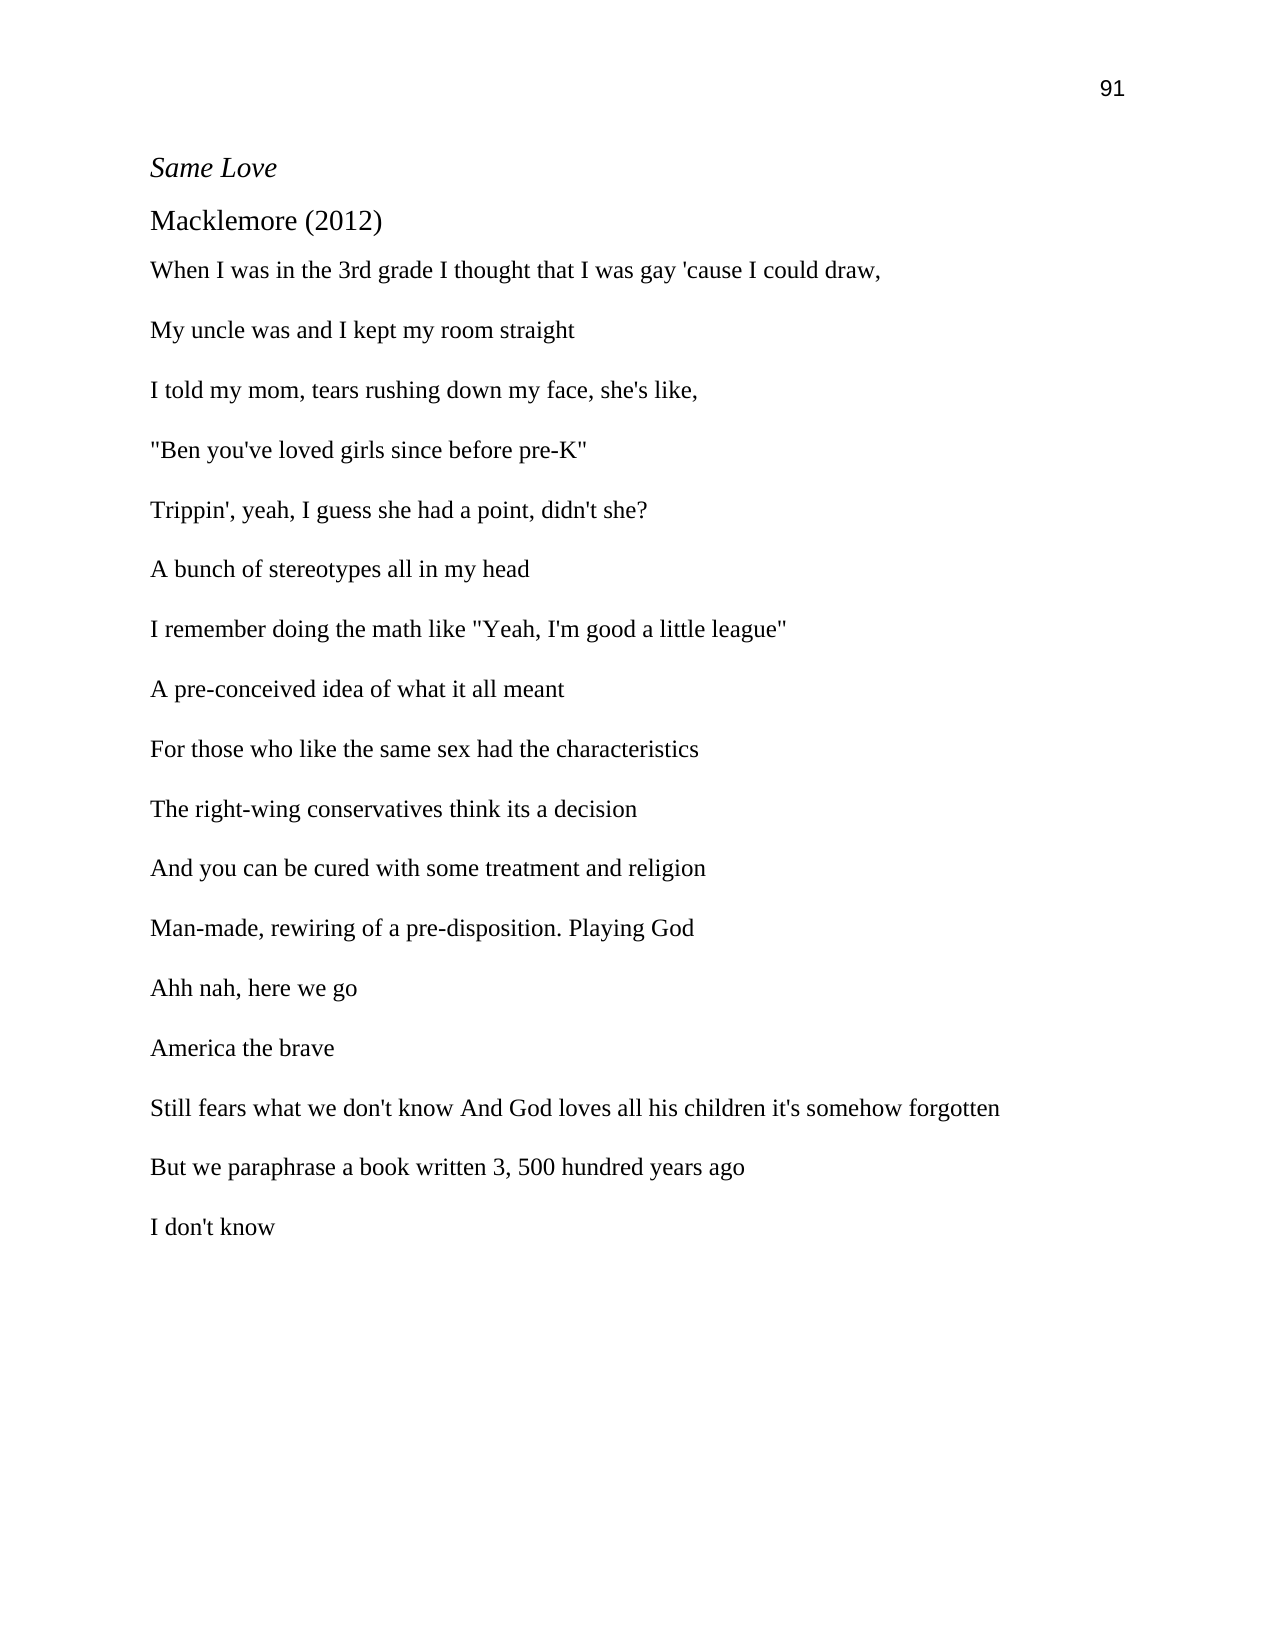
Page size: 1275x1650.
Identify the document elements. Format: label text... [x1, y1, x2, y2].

text Still fears what we don't know And God loves all his children it's somehow forgotten [150, 1093, 1125, 1121]
text A bunch of stereotypes all in my head [150, 554, 1125, 583]
text Macklemore (2012) [150, 203, 1125, 236]
text My uncle was and I kept my room straight [150, 315, 1125, 344]
text Ahh nah, here we go [150, 973, 1125, 1002]
text Man-made, rewiring of a pre-disposition. Playing God [150, 913, 1125, 942]
text A pre-conceived idea of what it all meant [150, 674, 1125, 703]
text The right-wing conservatives think its a decision [150, 794, 1125, 822]
text I don't know [150, 1212, 1125, 1241]
text When I was in the 3rd grade I thought that I was gay 'cause I could draw, [150, 256, 1125, 284]
text But we paraphrase a book written 3, 500 hundred years ago [150, 1152, 1125, 1181]
text For those who like the same sex had the characteristics [150, 734, 1125, 763]
text America the brave [150, 1033, 1125, 1062]
text Same Love [150, 150, 1125, 183]
text I told my mom, tears rushing down my face, she's like, [150, 375, 1125, 404]
text Trippin', yeah, I guess she had a point, didn't she? [150, 495, 1125, 523]
text I remember doing the math like "Yeah, I'm good a little league" [150, 614, 1125, 643]
text "Ben you've loved girls since before pre-K" [150, 435, 1125, 464]
text And you can be cured with some treatment and religion [150, 853, 1125, 882]
